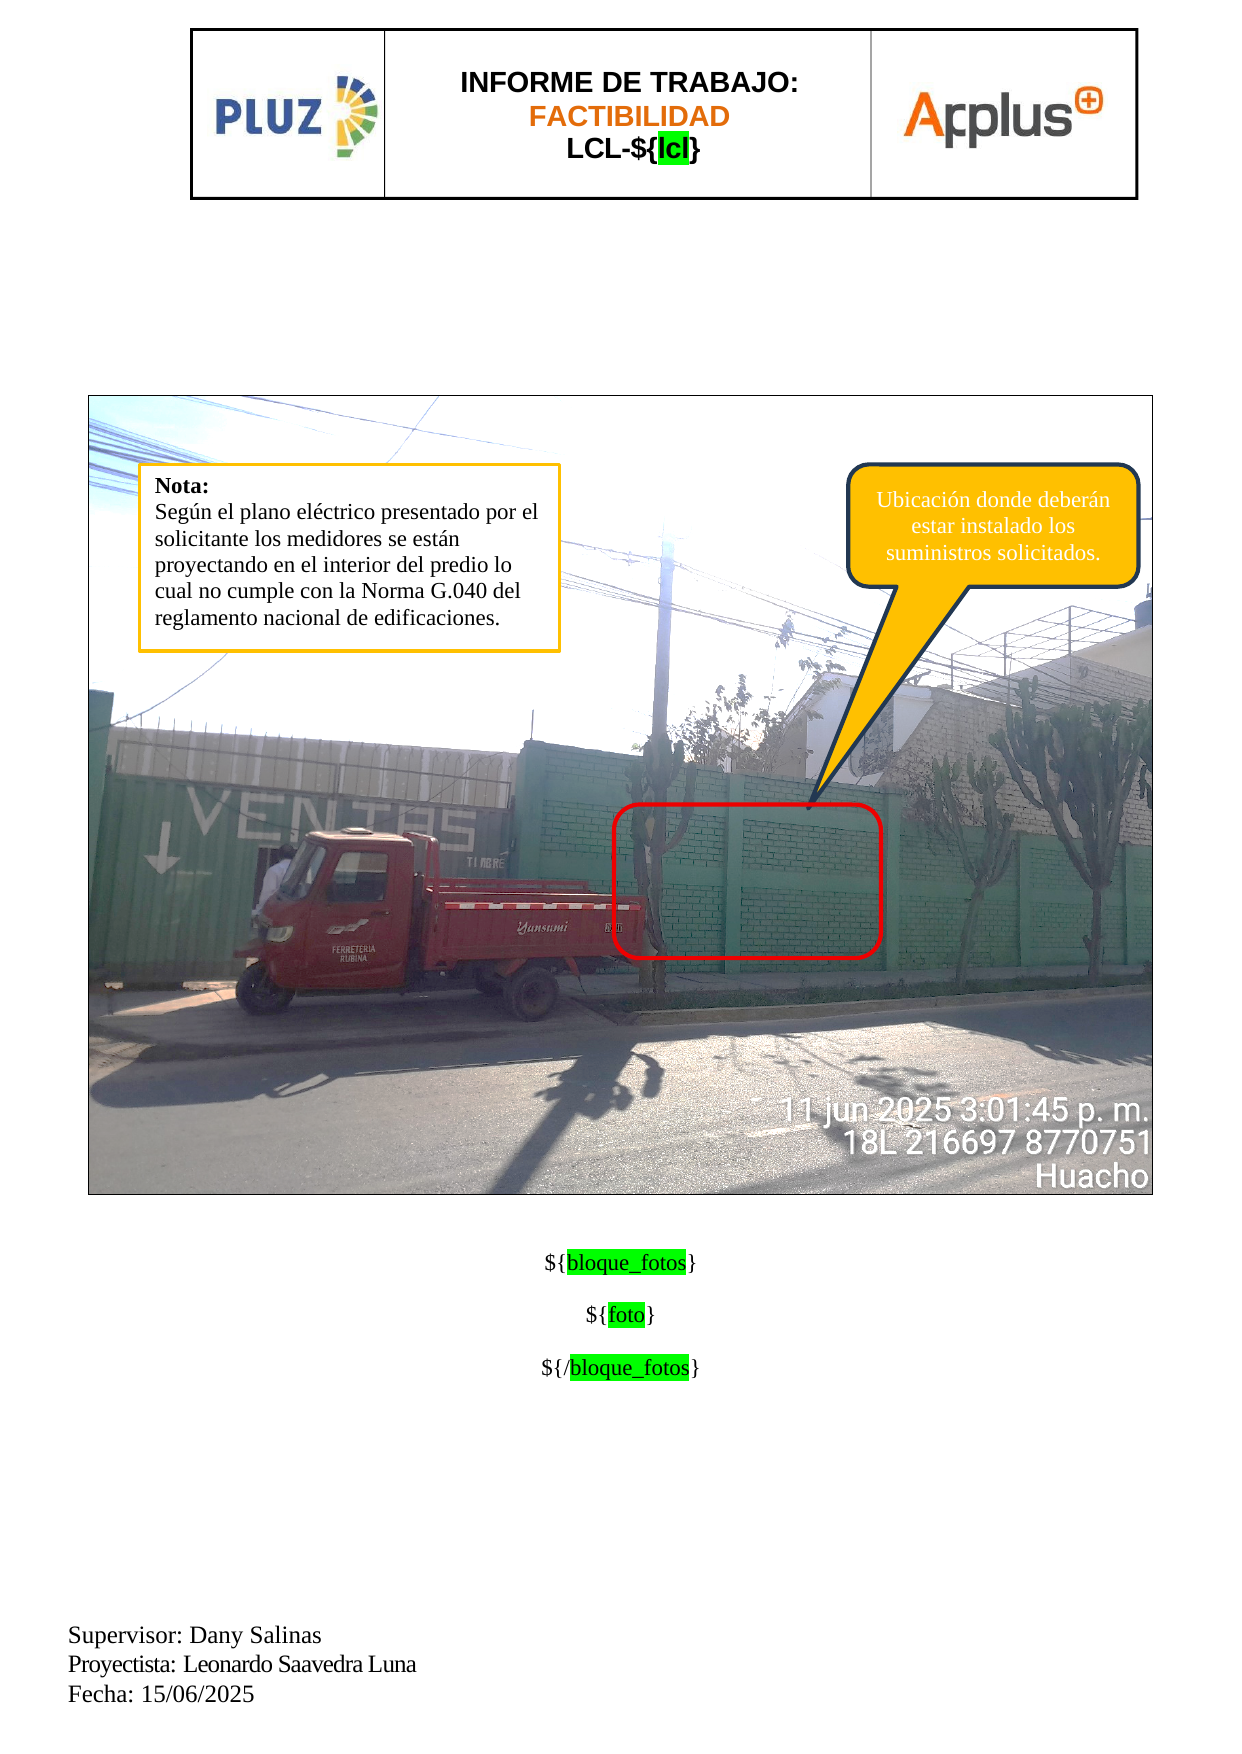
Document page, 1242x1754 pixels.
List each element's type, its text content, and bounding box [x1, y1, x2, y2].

text ${bloque_fotos} [686, 1249, 1197, 1275]
text ${/bloque_fotos} [44, 1354, 570, 1381]
text ${foto} [44, 1302, 608, 1328]
text ${/bloque_fotos} [689, 1354, 1197, 1381]
picture [89, 396, 1152, 1194]
text ${foto} [645, 1302, 1197, 1328]
picture [207, 64, 384, 161]
picture [897, 82, 1108, 149]
text ${bloque_fotos} [44, 1249, 567, 1275]
